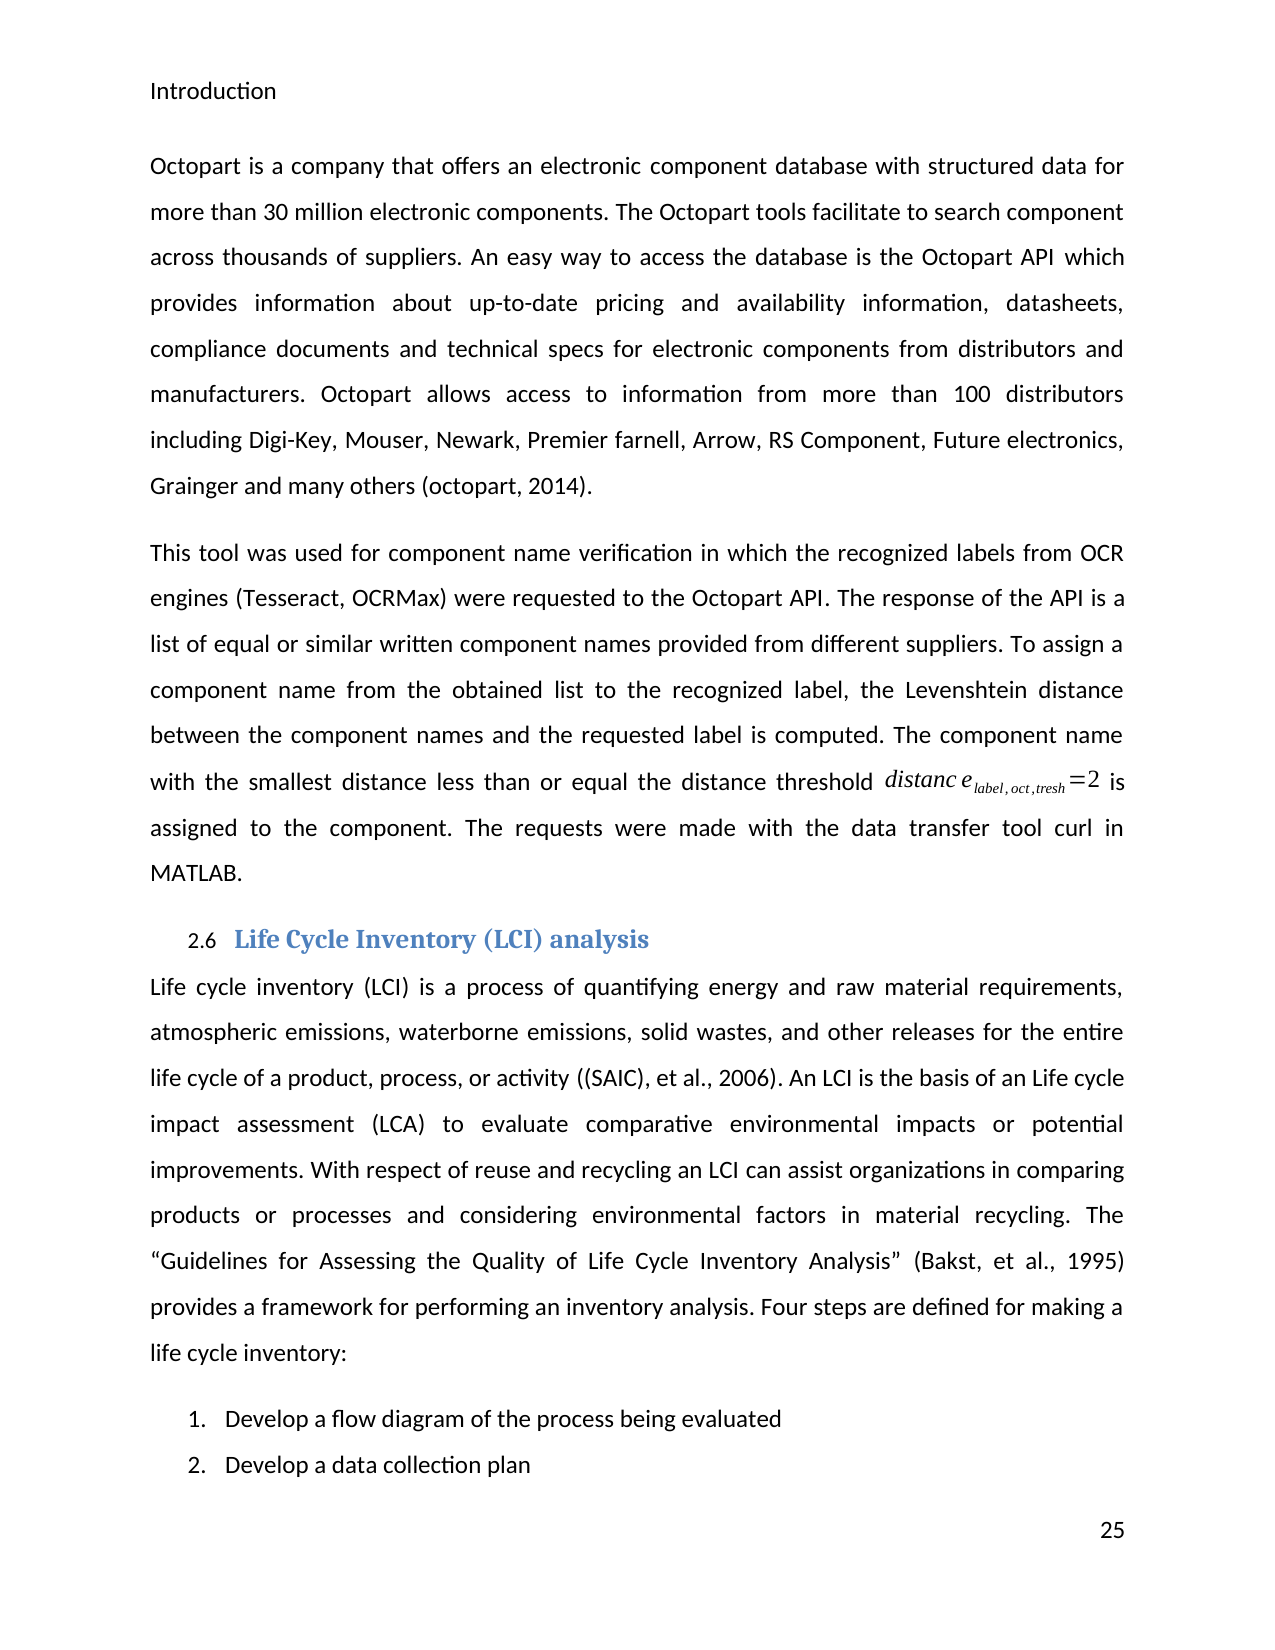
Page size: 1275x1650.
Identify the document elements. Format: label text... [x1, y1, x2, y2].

text Octopart is a company that offers an electronic component database with structured data for more than 30 million electronic components. The Octopart tools facilitate to search component across thousands of suppliers. An easy way to access the database is the Octopart API which provides information about up-to-date pricing and availability information, datasheets, compliance documents and technical specs for electronic components from distributors and manufacturers. Octopart allows access to information from more than 100 distributors including Digi-Key, Mouser, Newark, Premier farnell, Arrow, RS Component, Future electronics, Grainger and many others . [150, 150, 1125, 501]
list Develop a data collection plan [187, 1449, 1125, 1479]
text This tool was used for component name verification in which the recognized labels from OCR engines (Tesseract, OCRMax) were requested to the Octopart API. The response of the API is a list of equal or similar written component names provided from different suppliers. To assign a component name from the obtained list to the recognized label, the Levenshtein distance between the component names and the requested label is computed. The component name with the smallest distance less than or equal the distance threshold is assigned to the component. The requests were made with the data transfer tool curl in MATLAB. [150, 537, 1125, 888]
list Develop a flow diagram of the process being evaluated [187, 1403, 1125, 1434]
subtitle Life Cycle Inventory (LCI) analysis [187, 924, 1125, 955]
text Life cycle inventory (LCI) is a process of quantifying energy and raw material requirements, atmospheric emissions, waterborne emissions, solid wastes, and other releases for the entire life cycle of a product, process, or activity . An LCI is the basis of an Life cycle impact assessment (LCA) to evaluate comparative environmental impacts or potential improvements. With respect of reuse and recycling an LCI can assist organizations in comparing products or processes and considering environmental factors in material recycling. The “Guidelines for Assessing the Quality of Life Cycle Inventory Analysis” provides a framework for performing an inventory analysis. Four steps are defined for making a life cycle inventory: [150, 971, 1125, 1367]
